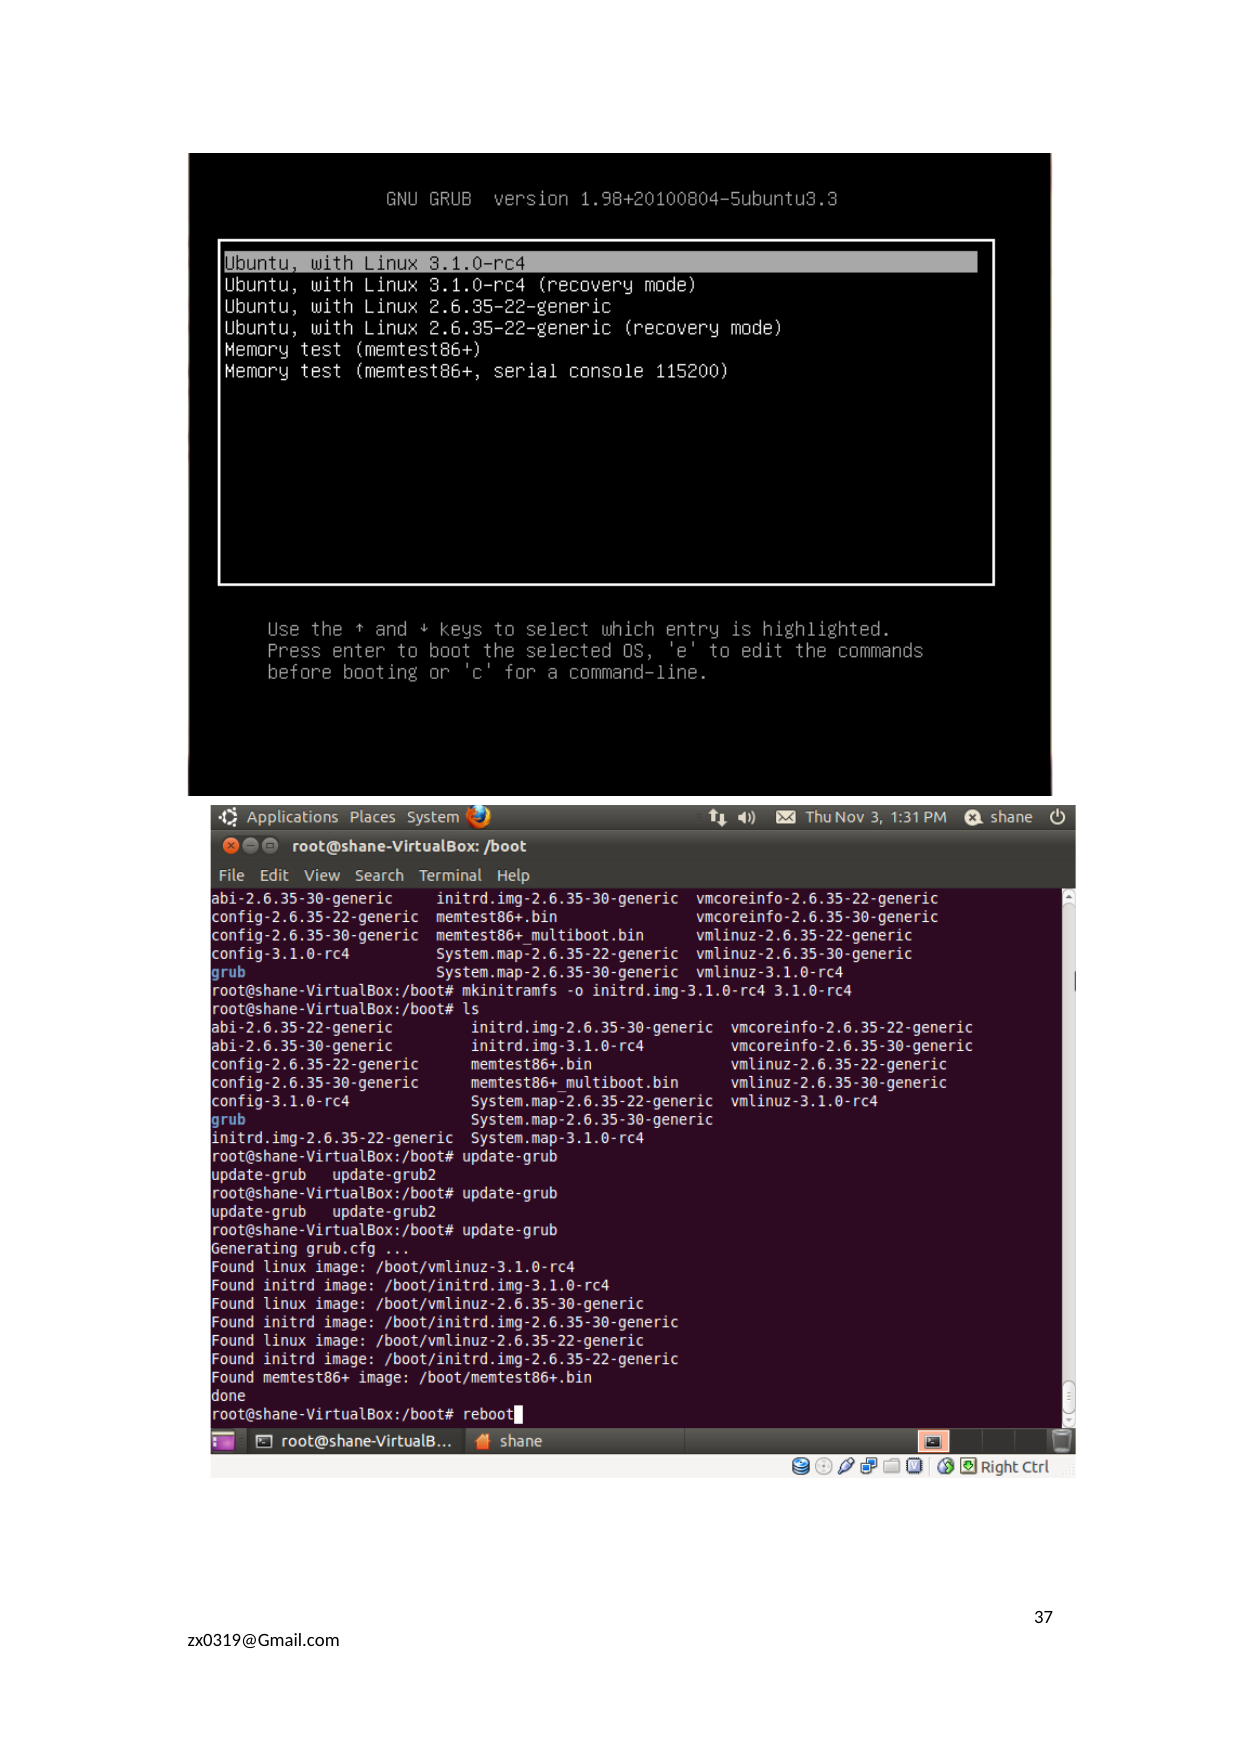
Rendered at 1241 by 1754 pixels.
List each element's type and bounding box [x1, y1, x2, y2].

picture [210, 805, 1076, 1478]
picture [187, 153, 1053, 796]
